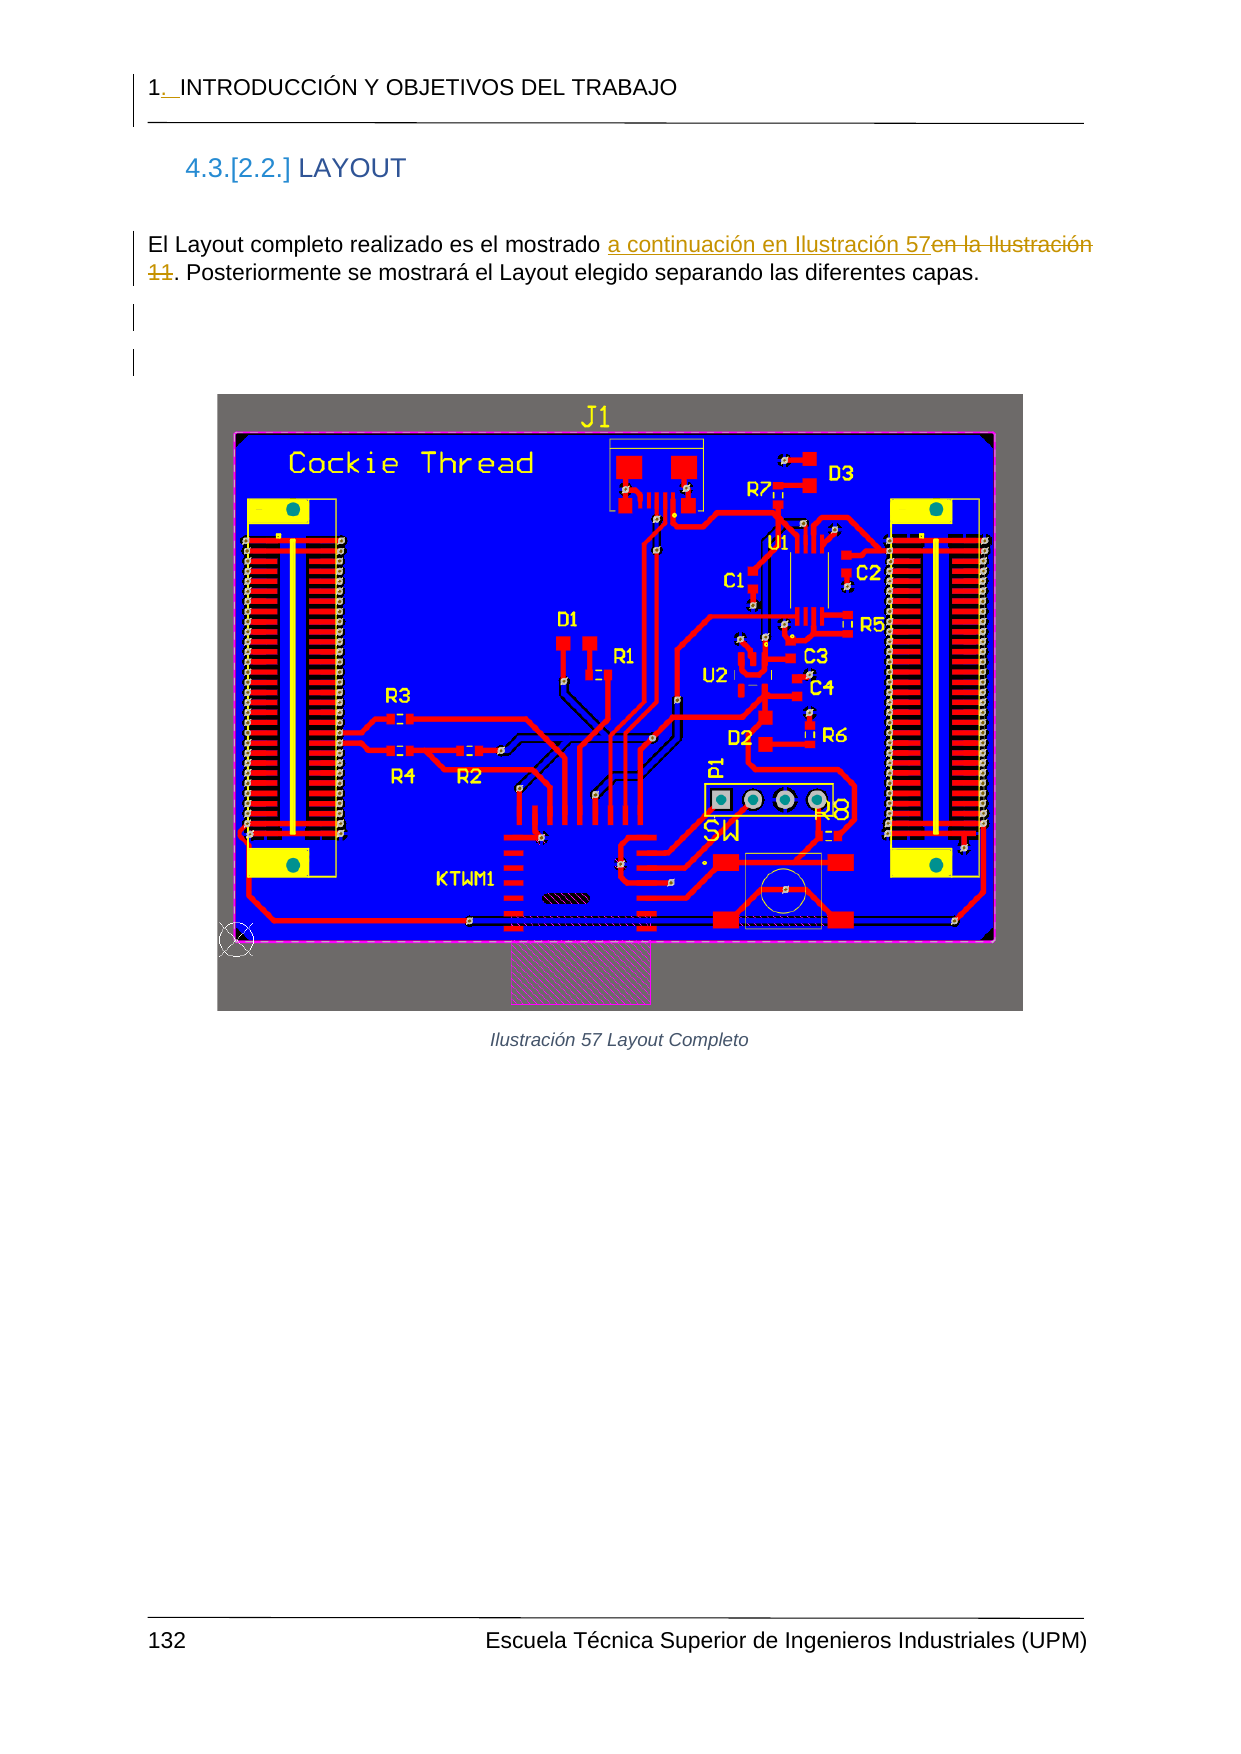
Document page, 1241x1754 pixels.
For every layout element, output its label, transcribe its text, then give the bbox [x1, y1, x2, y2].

text El Layout completo realizado es el mostrado . Posteriormente se mostrará el Layout elegido separando las diferentes capas. [148, 231, 1092, 286]
text Ilustración Layout Completo [148, 1029, 1092, 1050]
picture [217, 394, 1023, 1011]
subtitle LAYOUT [185, 152, 1092, 183]
